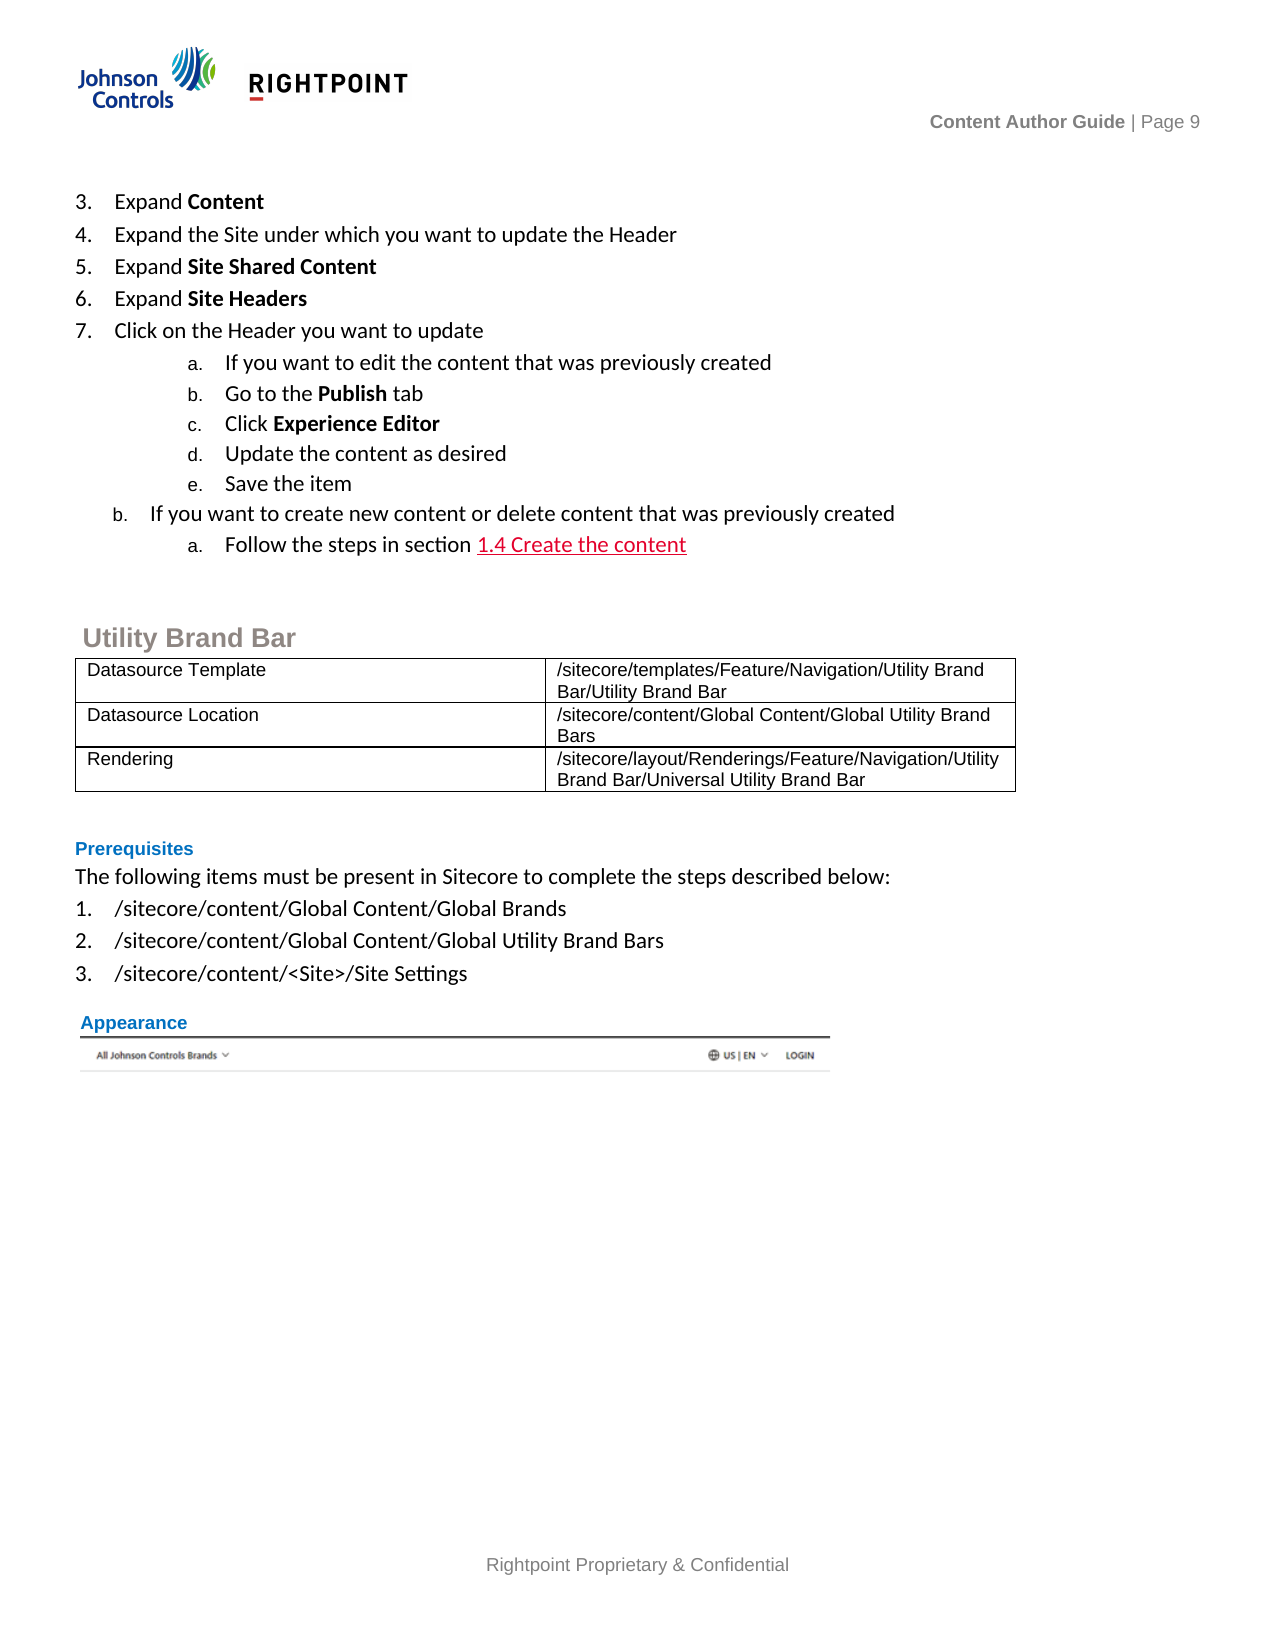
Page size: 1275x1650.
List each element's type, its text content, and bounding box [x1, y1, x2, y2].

subtitle Prerequisites [75, 837, 1200, 859]
table_cell /sitecore/content/Global Content/Global Utility Brand Bars [546, 703, 1015, 746]
table_cell /sitecore/layout/Renderings/Feature/Navigation/Utility Brand Bar/Universal Utility Brand Bar [546, 748, 1015, 791]
text 3. Expand Content [75, 187, 1200, 216]
text 1. /sitecore/content/Global Content/Global Brands [75, 894, 1200, 922]
text 5. Expand Site Shared Content [75, 252, 1200, 280]
list If you want to edit the content that was previously created [187, 348, 1200, 376]
text 4. Expand the Site under which you want to update the Header [75, 220, 1200, 248]
list Save the item [187, 469, 1200, 497]
list If you want to create new content or delete content that was previously created [112, 499, 1200, 527]
table_header /sitecore/templates/Feature/Navigation/Utility Brand Bar/Utility Brand Bar [546, 659, 1015, 702]
text 6. Expand Site Headers [75, 284, 1200, 312]
picture [243, 63, 413, 102]
text The following items must be present in Sitecore to complete the steps described below: [75, 862, 1200, 890]
table_header Datasource Template [76, 659, 545, 702]
text 3. /sitecore/content/<Site>/Site Settings [75, 959, 1200, 987]
list Follow the steps in section 1.4 Create the content [187, 530, 1200, 558]
subtitle Appearance [75, 1012, 1200, 1033]
list Update the content as desired [187, 439, 1200, 467]
picture [75, 44, 218, 111]
table_cell Rendering [76, 748, 545, 791]
text 7. Click on the Header you want to update [75, 316, 1200, 344]
text 2. /sitecore/content/Global Content/Global Utility Brand Bars [75, 926, 1200, 954]
list Go to the Publish tab [187, 379, 1200, 407]
list Click Experience Editor [187, 409, 1200, 437]
table_cell Datasource Location [76, 703, 545, 746]
picture [80, 1036, 831, 1073]
subtitle Utility Brand Bar [75, 622, 1200, 653]
